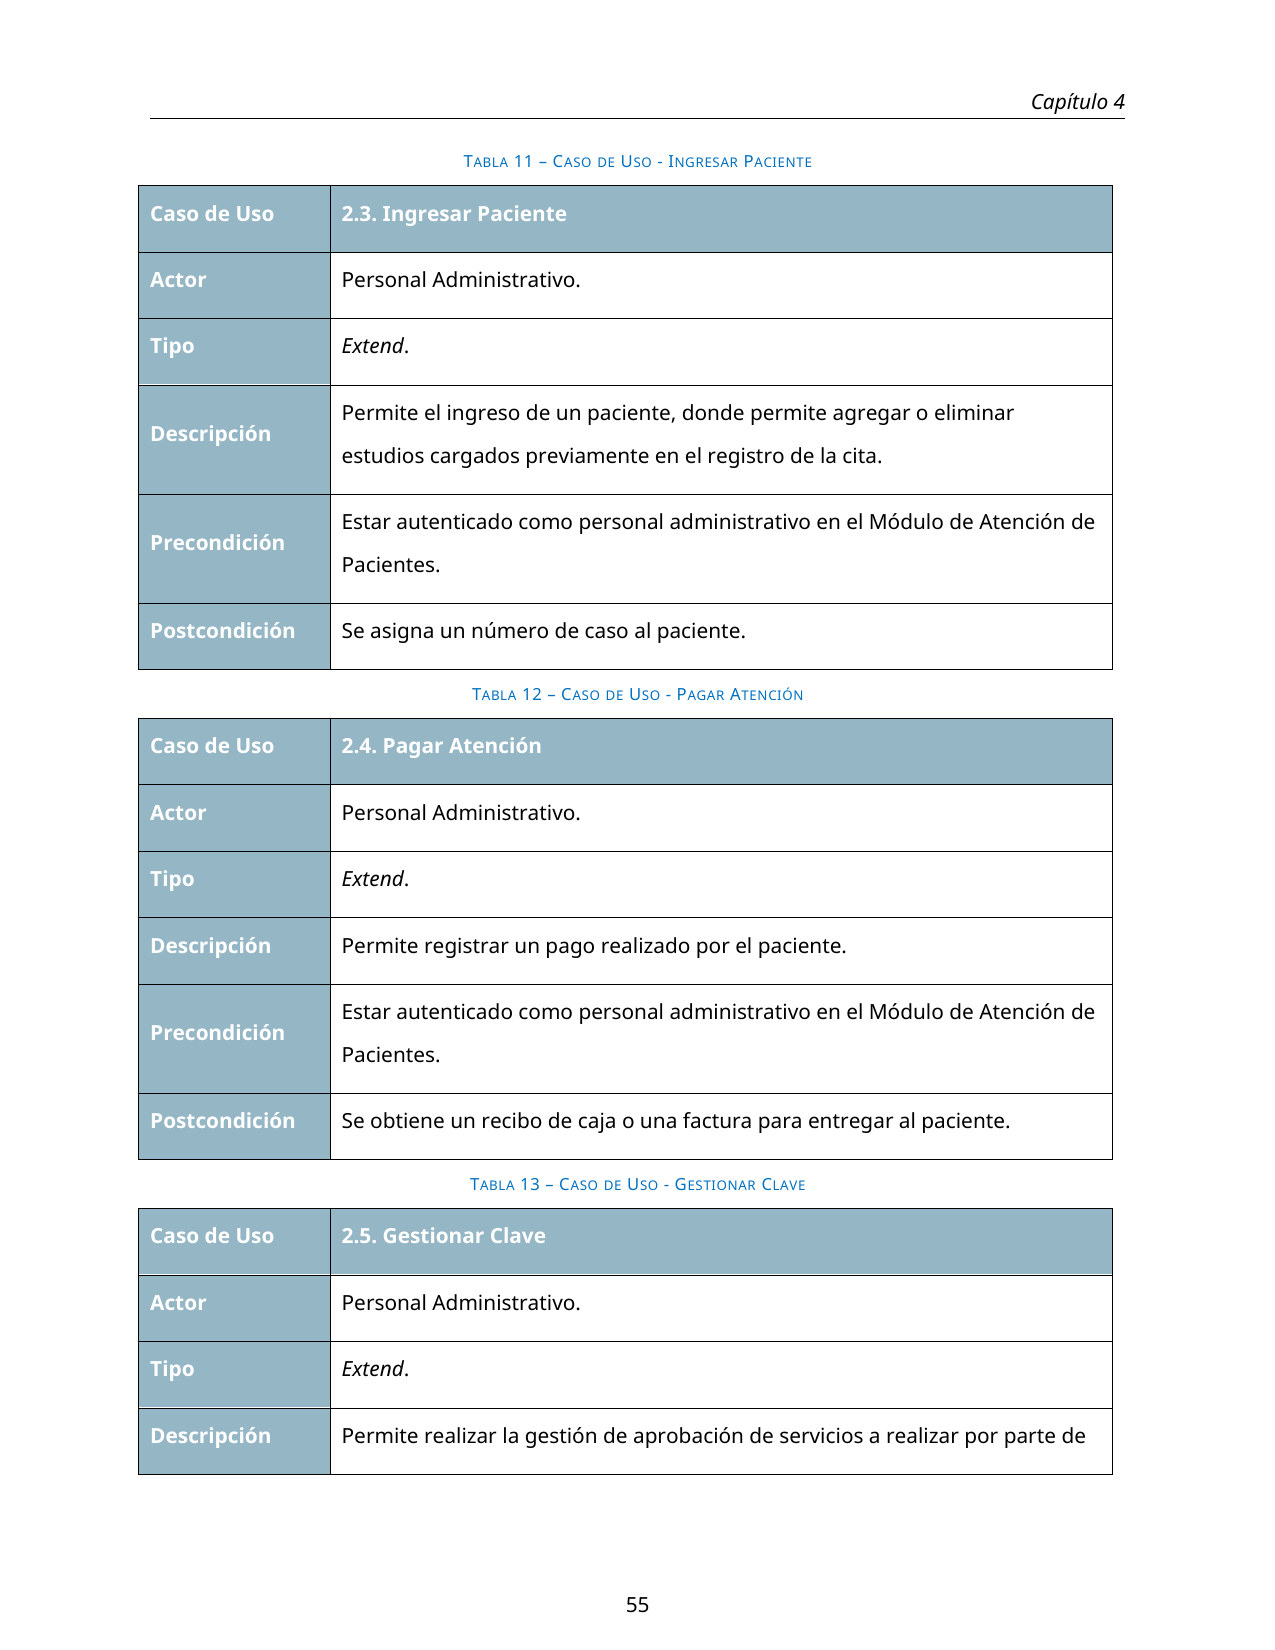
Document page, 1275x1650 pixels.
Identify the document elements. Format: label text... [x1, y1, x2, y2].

table_cell Estar autenticado como personal administrativo en el Módulo de Atención de Pacientes. [331, 495, 1112, 603]
table_header 2.3. Ingresar Paciente [331, 186, 1112, 252]
table_header 2.4. Pagar Atención [331, 719, 1112, 784]
table_cell Permite registrar un pago realizado por el paciente. [331, 918, 1112, 984]
table_cell Postcondición [139, 1094, 330, 1159]
table_cell Se asigna un número de caso al paciente. [331, 604, 1112, 669]
table_cell Postcondición [139, 604, 330, 669]
table_cell Tipo [139, 319, 330, 384]
table_cell Extend. [331, 852, 1112, 917]
table_cell Tipo [139, 1342, 330, 1407]
table_cell Extend. [331, 319, 1112, 384]
table_cell Actor [139, 1276, 330, 1341]
table_cell Personal Administrativo. [331, 785, 1112, 851]
table_header Caso de Uso [139, 1209, 330, 1274]
table_cell Actor [139, 253, 330, 318]
text Tabla 13 – Caso de Uso - Gestionar Clave [150, 1173, 1125, 1196]
text Tabla 12 – Caso de Uso - Pagar Atención [150, 683, 1125, 705]
table_header Caso de Uso [139, 719, 330, 784]
table_cell Se obtiene un recibo de caja o una factura para entregar al paciente. [331, 1094, 1112, 1159]
table_cell Extend. [331, 1342, 1112, 1407]
table_cell Descripción [139, 918, 330, 984]
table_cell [331, 1409, 1112, 1474]
table_cell Tipo [139, 852, 330, 917]
table_header Caso de Uso [139, 186, 330, 252]
table_cell Precondición [139, 495, 330, 603]
table_cell Descripción [139, 1409, 330, 1474]
table_cell Personal Administrativo. [331, 253, 1112, 318]
table_cell Permite el ingreso de un paciente, donde permite agregar o eliminar estudios cargados previamente en el registro de la cita. [331, 386, 1112, 494]
table_header 2.5. Gestionar Clave [331, 1209, 1112, 1274]
table_cell Estar autenticado como personal administrativo en el Módulo de Atención de Pacientes. [331, 985, 1112, 1093]
table_cell Actor [139, 785, 330, 851]
table_cell Descripción [139, 386, 330, 494]
table_cell Personal Administrativo. [331, 1276, 1112, 1341]
text Tabla 11 – Caso de Uso - Ingresar Paciente [150, 150, 1125, 173]
table_cell Precondición [139, 985, 330, 1093]
